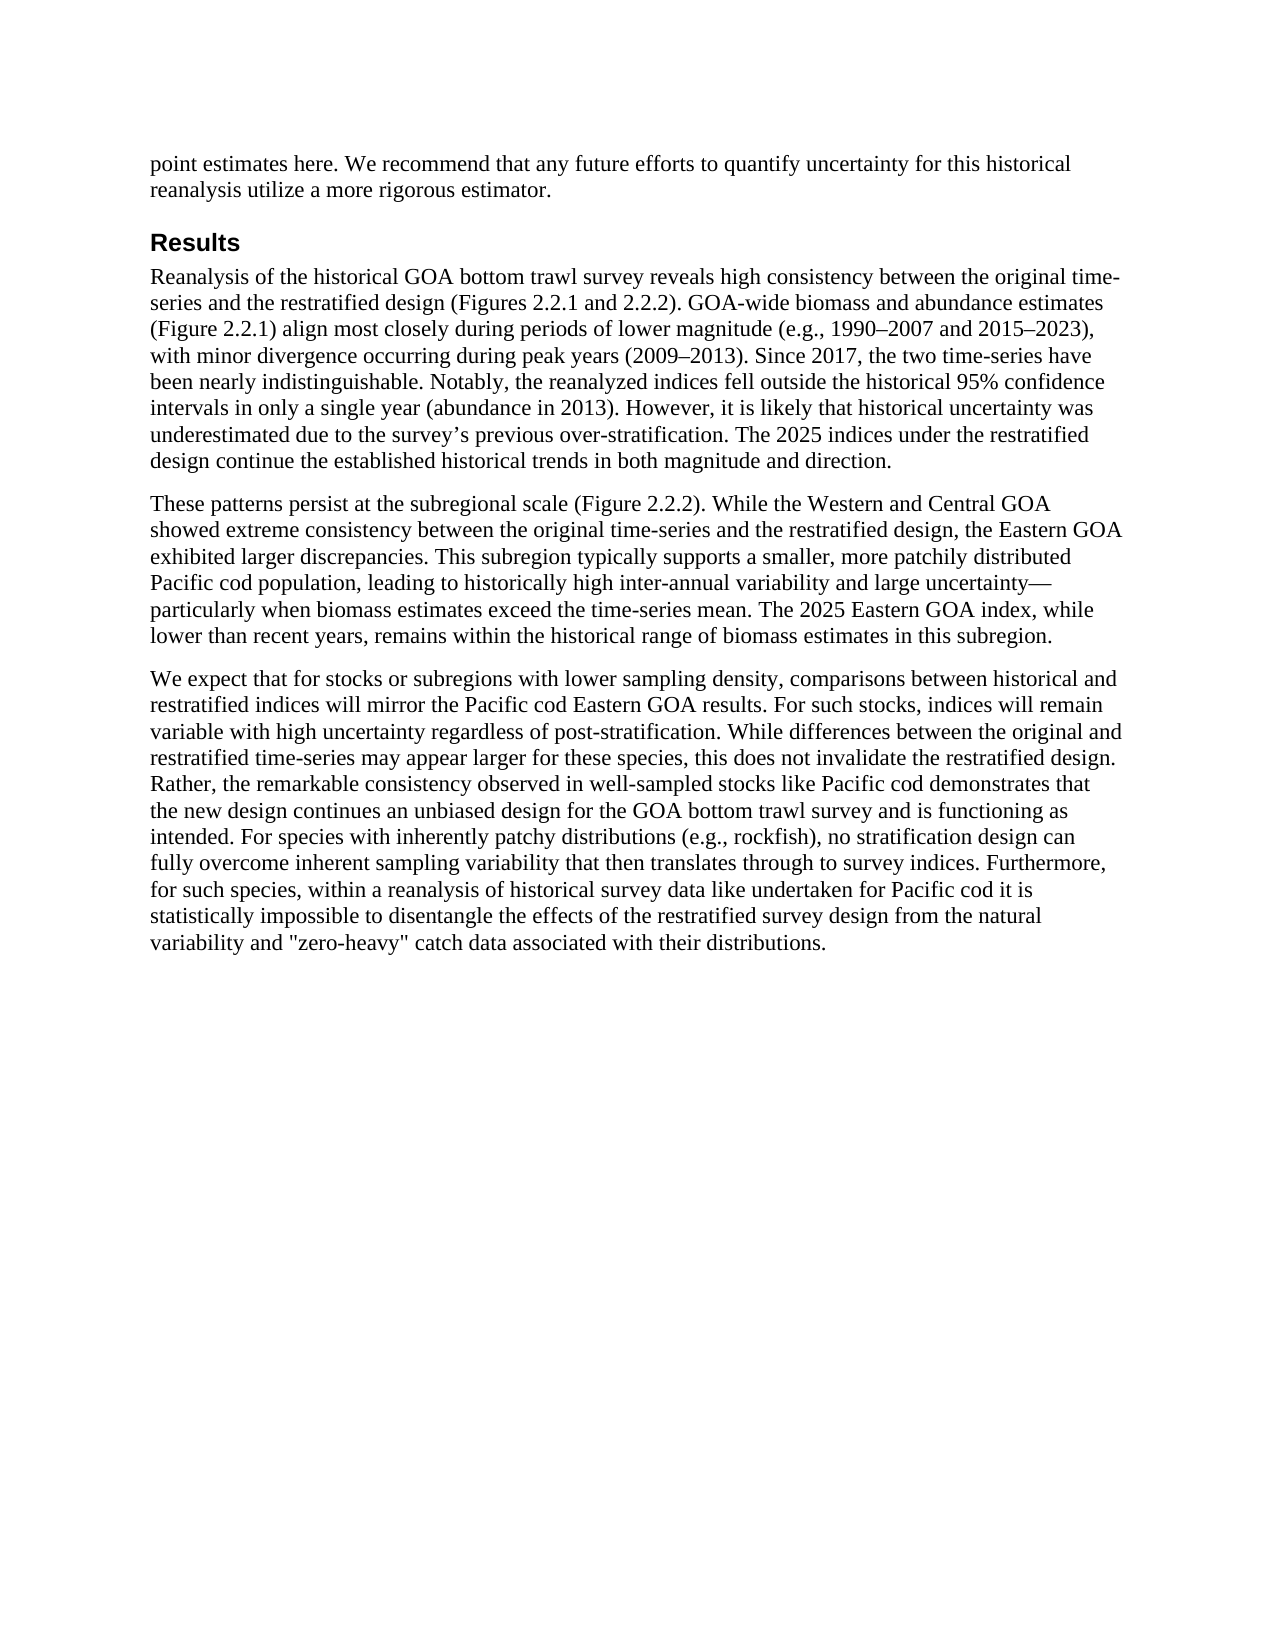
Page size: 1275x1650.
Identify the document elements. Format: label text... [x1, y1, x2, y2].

text We expect that for stocks or subregions with lower sampling density, comparisons between historical and restratified indices will mirror the Pacific cod Eastern GOA results. For such stocks, indices will remain variable with high uncertainty regardless of post-stratification. While differences between the original and restratified time-series may appear larger for these species, this does not invalidate the restratified design. Rather, the remarkable consistency observed in well-sampled stocks like Pacific cod demonstrates that the new design continues an unbiased design for the GOA bottom trawl survey and is functioning as intended. For species with inherently patchy distributions (e.g., rockfish), no stratification design can fully overcome inherent sampling variability that then translates through to survey indices. Furthermore, for such species, within a reanalysis of historical survey data like undertaken for Pacific cod it is statistically impossible to disentangle the effects of the restratified survey design from the natural variability and "zero-heavy" catch data associated with their distributions. [150, 665, 1125, 955]
text Reanalysis of the historical GOA bottom trawl survey reveals high consistency between the original time-series and the restratified design (Figures 2.2.1 and 2.2.2). GOA-wide biomass and abundance estimates (Figure 2.2.1) align most closely during periods of lower magnitude (e.g., 1990–2007 and 2015–2023), with minor divergence occurring during peak years (2009–2013). Since 2017, the two time-series have been nearly indistinguishable. Notably, the reanalyzed indices fell outside the historical 95% confidence intervals in only a single year (abundance in 2013). However, it is likely that historical uncertainty was underestimated due to the survey’s previous over-stratification. The 2025 indices under the restratified design continue the established historical trends in both magnitude and direction. [150, 263, 1125, 473]
text These patterns persist at the subregional scale (Figure 2.2.2). While the Western and Central GOA showed extreme consistency between the original time-series and the restratified design, the Eastern GOA exhibited larger discrepancies. This subregion typically supports a smaller, more patchily distributed Pacific cod population, leading to historically high inter-annual variability and large uncertainty—particularly when biomass estimates exceed the time-series mean. The 2025 Eastern GOA index, while lower than recent years, remains within the historical range of biomass estimates in this subregion. [150, 490, 1125, 648]
subtitle Results [150, 228, 1125, 256]
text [150, 150, 1125, 203]
